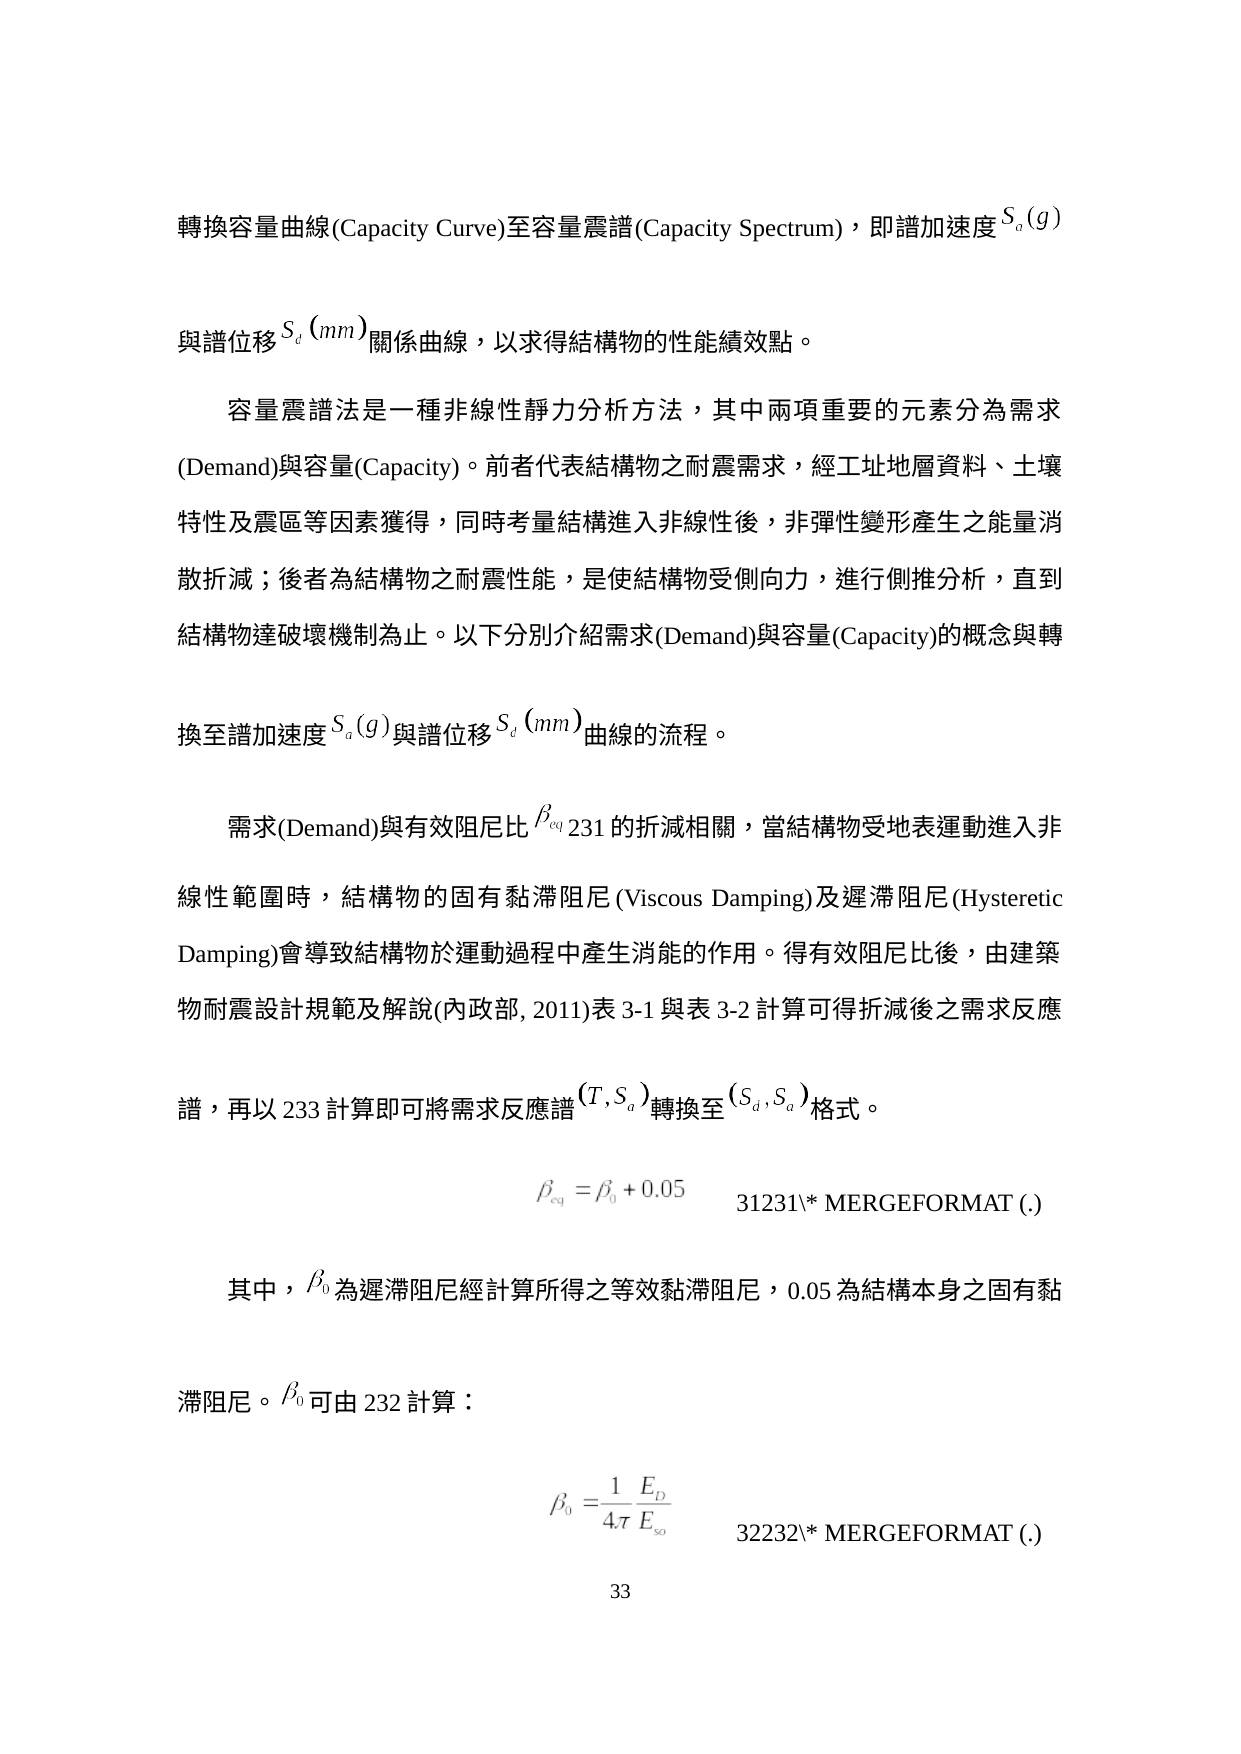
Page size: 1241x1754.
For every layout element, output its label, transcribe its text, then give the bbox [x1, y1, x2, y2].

text 其中，為遲滯阻尼經計算所得之等效黏滯阻尼，0.05為結構本身之固有黏滯阻尼。可由計算： [177, 1247, 1063, 1434]
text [177, 184, 1063, 372]
text 容量震譜法是一種非線性靜力分析方法，其中兩項重要的元素分為需求(Demand)與容量(Capacity)。前者代表結構物之耐震需求，經工址地層資料、土壤特性及震區等因素獲得，同時考量結構進入非線性後，非彈性變形產生之能量消散折減；後者為結構物之耐震性能，是使結構物受側向力，進行側推分析，直到結構物達破壞機制為止。以下分別介紹需求(Demand)與容量(Capacity)的概念與轉換至譜加速度與譜位移曲線的流程。 [177, 390, 1063, 765]
text 需求(Demand)與有效阻尼比的折減相關，當結構物受地表運動進入非線性範圍時，結構物的固有黏滯阻尼(Viscous Damping)及遲滯阻尼(Hysteretic Damping)會導致結構物於運動過程中產生消能的作用。得有效阻尼比後，由建築物耐震設計規範及解說(內政部, 2011)表3-1與表3-2計算可得折減後之需求反應譜，再以計算即可將需求反應譜轉換至格式。 [177, 783, 1063, 1139]
